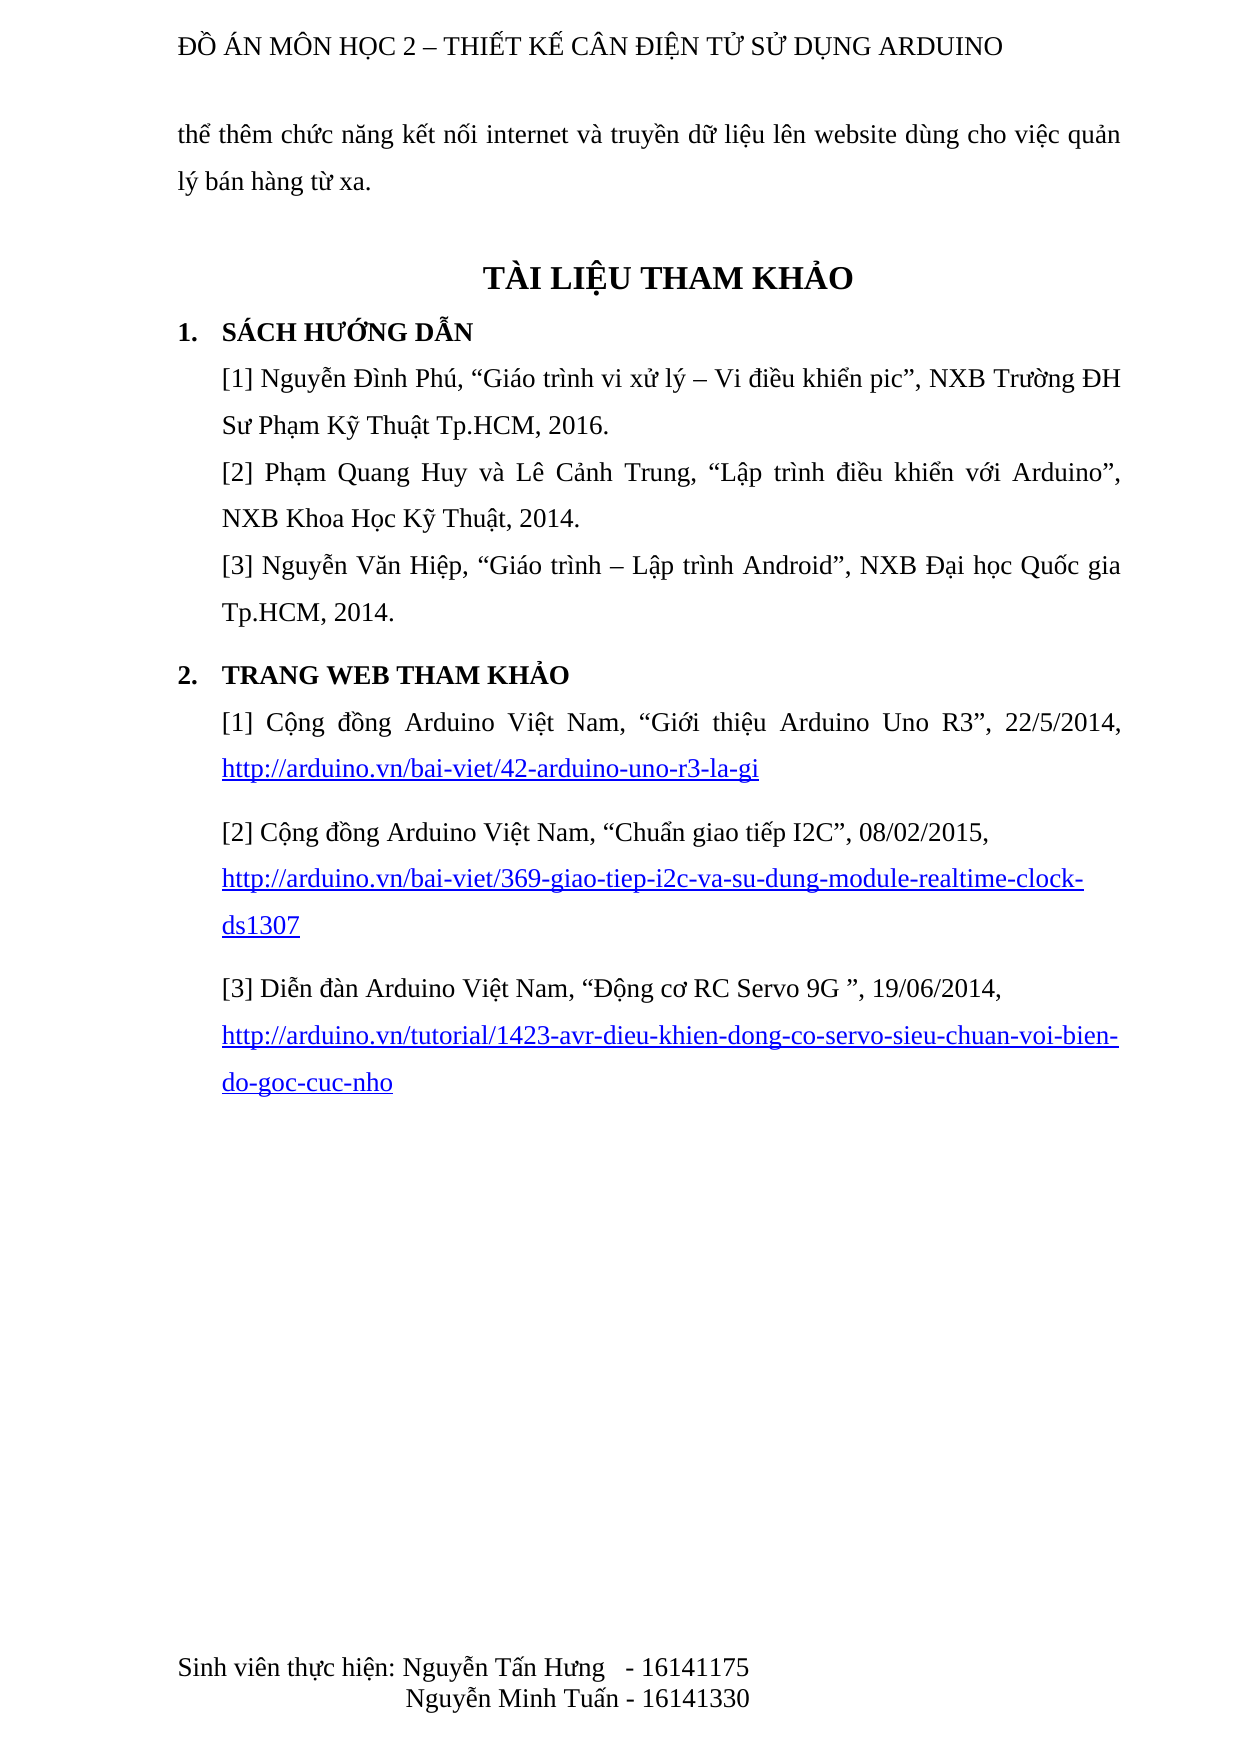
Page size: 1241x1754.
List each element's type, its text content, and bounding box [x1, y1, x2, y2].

text [3] Diễn đàn Arduino Việt Nam, “Động cơ RC Servo 9G ”, 19/06/2014, [222, 972, 1122, 1003]
list TRANG WEB THAM KHẢO [177, 659, 1122, 690]
text [1] Nguyễn Đình Phú, “Giáo trình vi xử lý – Vi điều khiển pic”, NXB Trường ĐH Sư Phạm Kỹ Thuật Tp.HCM, 2016. [222, 362, 1122, 440]
list SÁCH HƯỚNG DẪN [177, 316, 1122, 347]
text http://arduino.vn/tutorial/1423-avr-dieu-khien-dong-co-servo-sieu-chuan-voi-bien-do-goc-cuc-nho [222, 1019, 1122, 1097]
list TÀI LIỆU THAM KHẢO [214, 258, 1122, 296]
text [3] Nguyễn Văn Hiệp, “Giáo trình – Lập trình Android”, NXB Đại học Quốc gia Tp.HCM, 2014. [222, 549, 1122, 627]
text [2] Cộng đồng Arduino Việt Nam, “Chuẩn giao tiếp I2C”, 08/02/2015, [222, 816, 1122, 847]
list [177, 118, 1122, 196]
text [2] Phạm Quang Huy và Lê Cảnh Trung, “Lập trình điều khiển với Arduino”, NXB Khoa Học Kỹ Thuật, 2014. [222, 456, 1122, 533]
text [1] Cộng đồng Arduino Việt Nam, “Giới thiệu Arduino Uno R3”, 22/5/2014, http://arduino.vn/bai-viet/42-arduino-uno-r3-la-gi [222, 706, 1122, 783]
text http://arduino.vn/bai-viet/369-giao-tiep-i2c-va-su-dung-module-realtime-clock-ds1307 [222, 862, 1122, 940]
